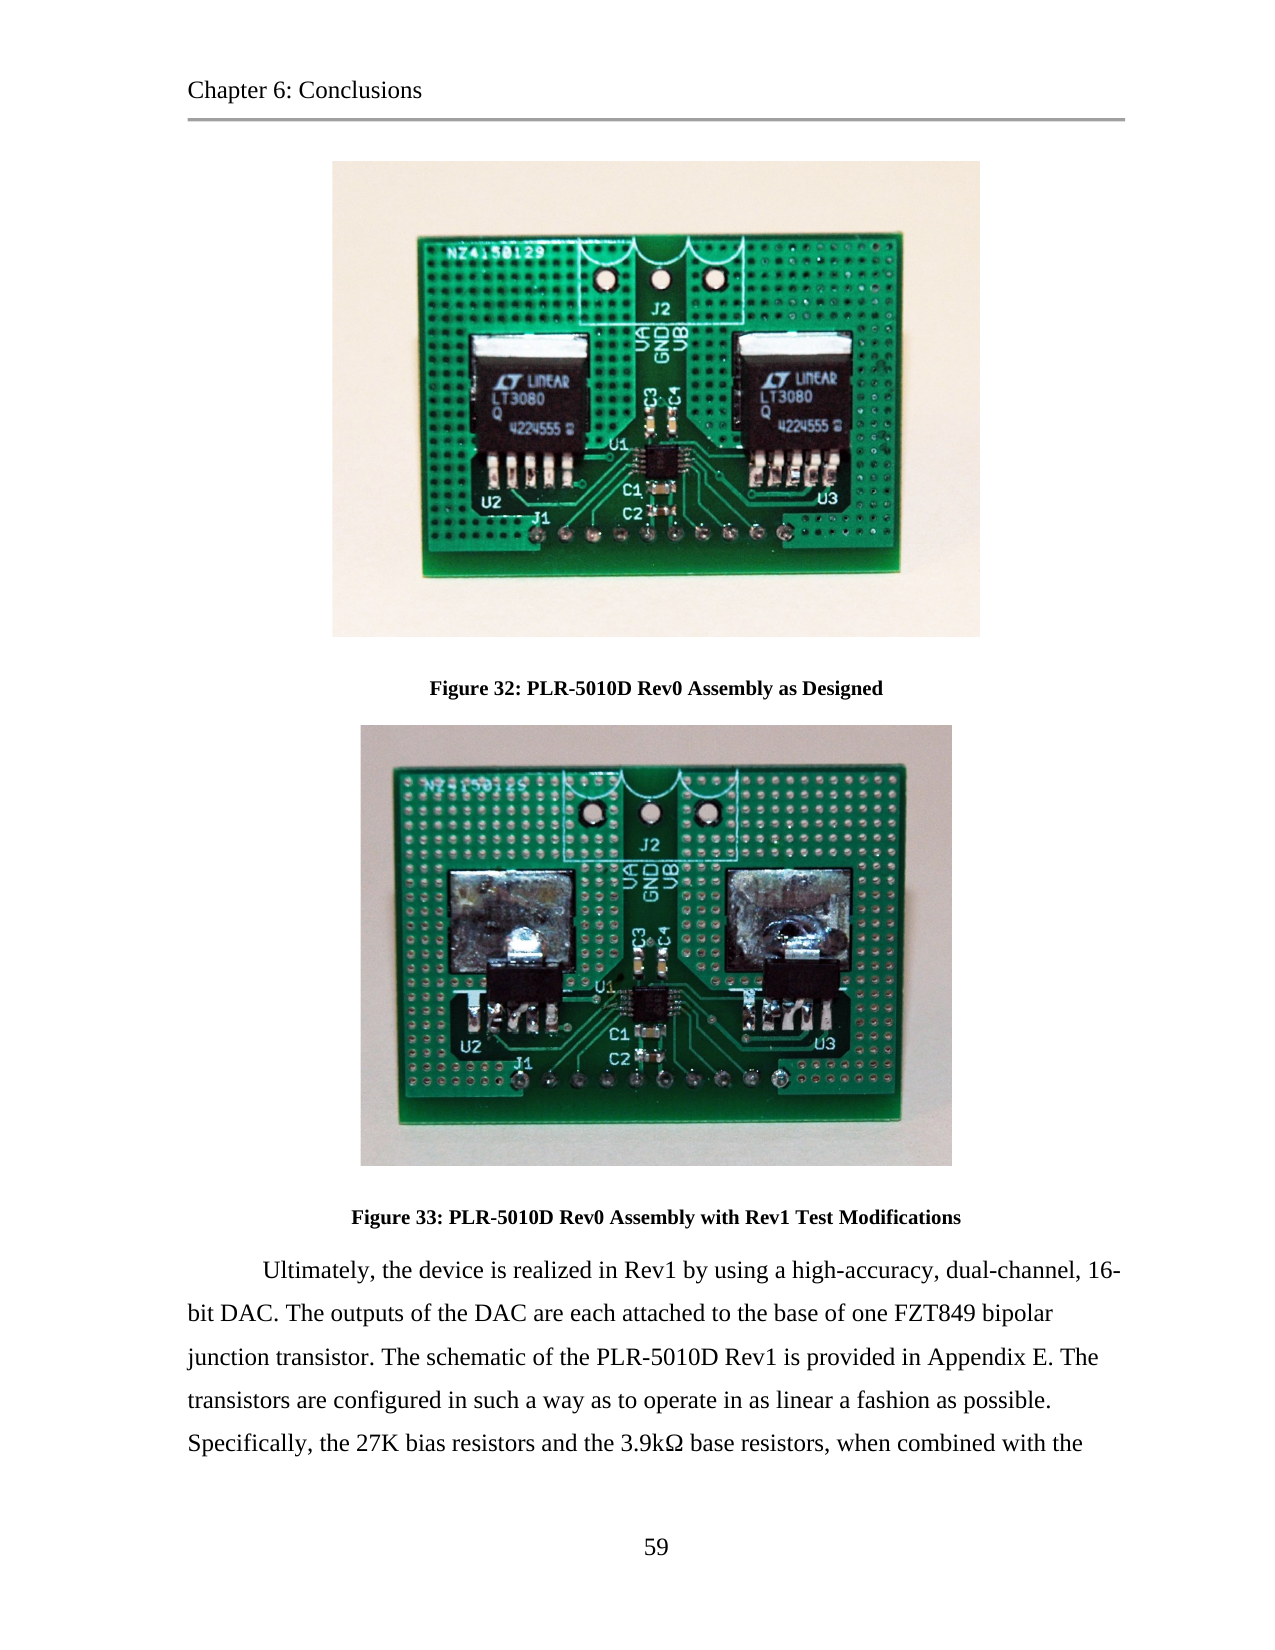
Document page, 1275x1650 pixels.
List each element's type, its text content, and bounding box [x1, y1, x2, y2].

picture [332, 161, 980, 637]
text Figure 33: PLR-5010D Rev0 Assembly with Rev1 Test Modifications [187, 1205, 1125, 1229]
text Figure 32: PLR-5010D Rev0 Assembly as Designed [187, 676, 1125, 699]
picture [360, 725, 952, 1166]
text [187, 1255, 1125, 1457]
